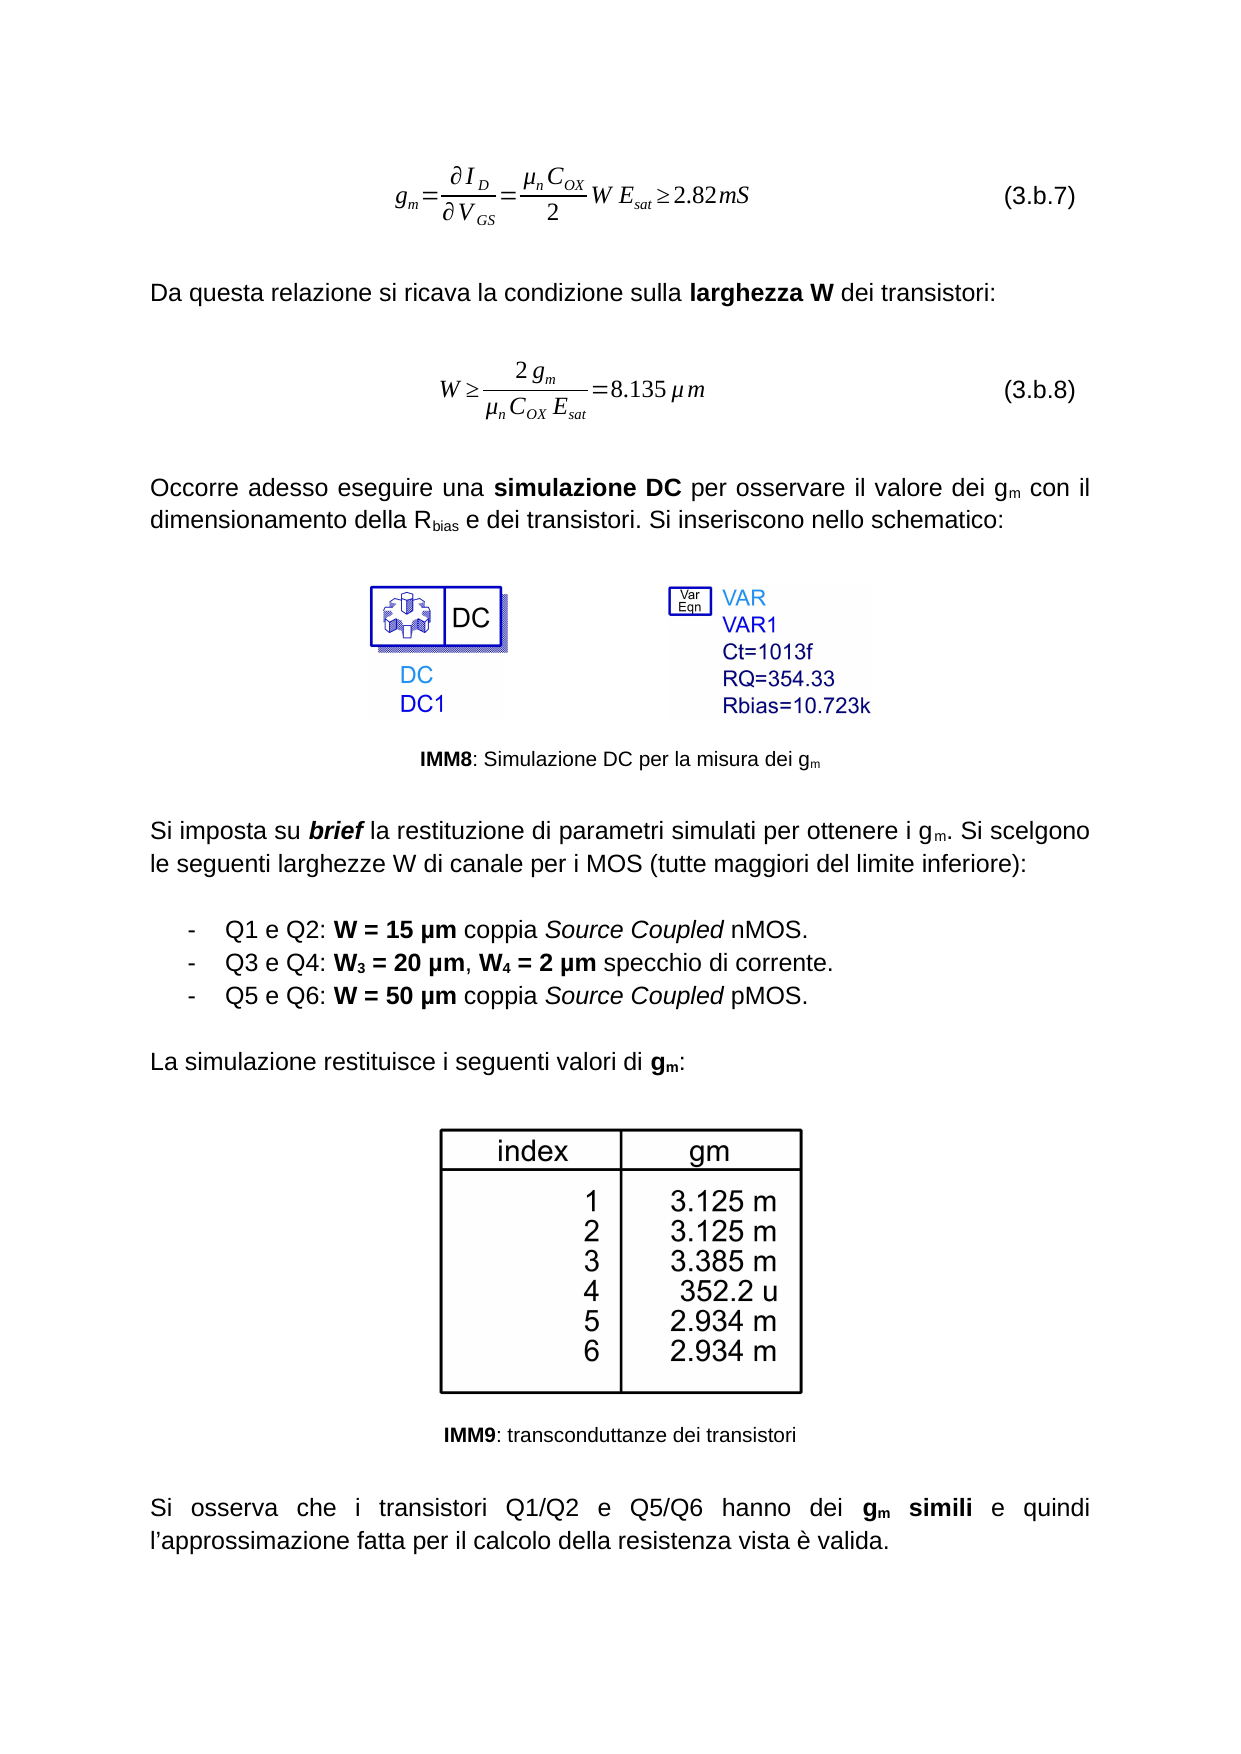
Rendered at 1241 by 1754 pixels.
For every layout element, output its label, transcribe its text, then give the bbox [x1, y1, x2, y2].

table_header [151, 1115, 1089, 1411]
list Q3 e Q4: W3 = 20 µm, W4 = 2 µm specchio di corrente. [187, 948, 1090, 977]
text Occorre adesso eseguire una simulazione DC per osservare il valore dei gm con il dimensionamento della Rbias e dei transistori. Si inseriscono nello schematico: [150, 472, 1090, 534]
picture [368, 584, 509, 720]
text Da questa relazione si ricava la condizione sulla larghezza W dei transistori: [150, 278, 1090, 307]
picture [437, 1125, 804, 1397]
table_cell IMM8: Simulazione DC per la misura dei gm [151, 736, 1089, 781]
table_header [152, 152, 992, 243]
table_header [151, 574, 1089, 734]
text Si osserva che i transistori Q1/Q2 e Q5/Q6 hanno dei gm simili e quindi l’approssimazione fatta per il calcolo della resistenza vista è valida. [150, 1493, 1090, 1554]
picture [667, 584, 872, 720]
text Si imposta su brief la restituzione di parametri simulati per ottenere i gm. Si scelgono le seguenti larghezze W di canale per i MOS (tutte maggiori del limite inferiore): [150, 816, 1090, 878]
table_header (3.b.7) [994, 152, 1088, 243]
list Q5 e Q6: W = 50 µm coppia Source Coupled pMOS. [187, 981, 1090, 1010]
table_header [152, 346, 992, 437]
table_header (3.b.8) [994, 346, 1088, 437]
text La simulazione restituisce i seguenti valori di gm: [150, 1047, 1090, 1076]
list Q1 e Q2: W = 15 µm coppia Source Coupled nMOS. [187, 915, 1090, 944]
table_cell IMM9: transconduttanze dei transistori [151, 1413, 1089, 1457]
